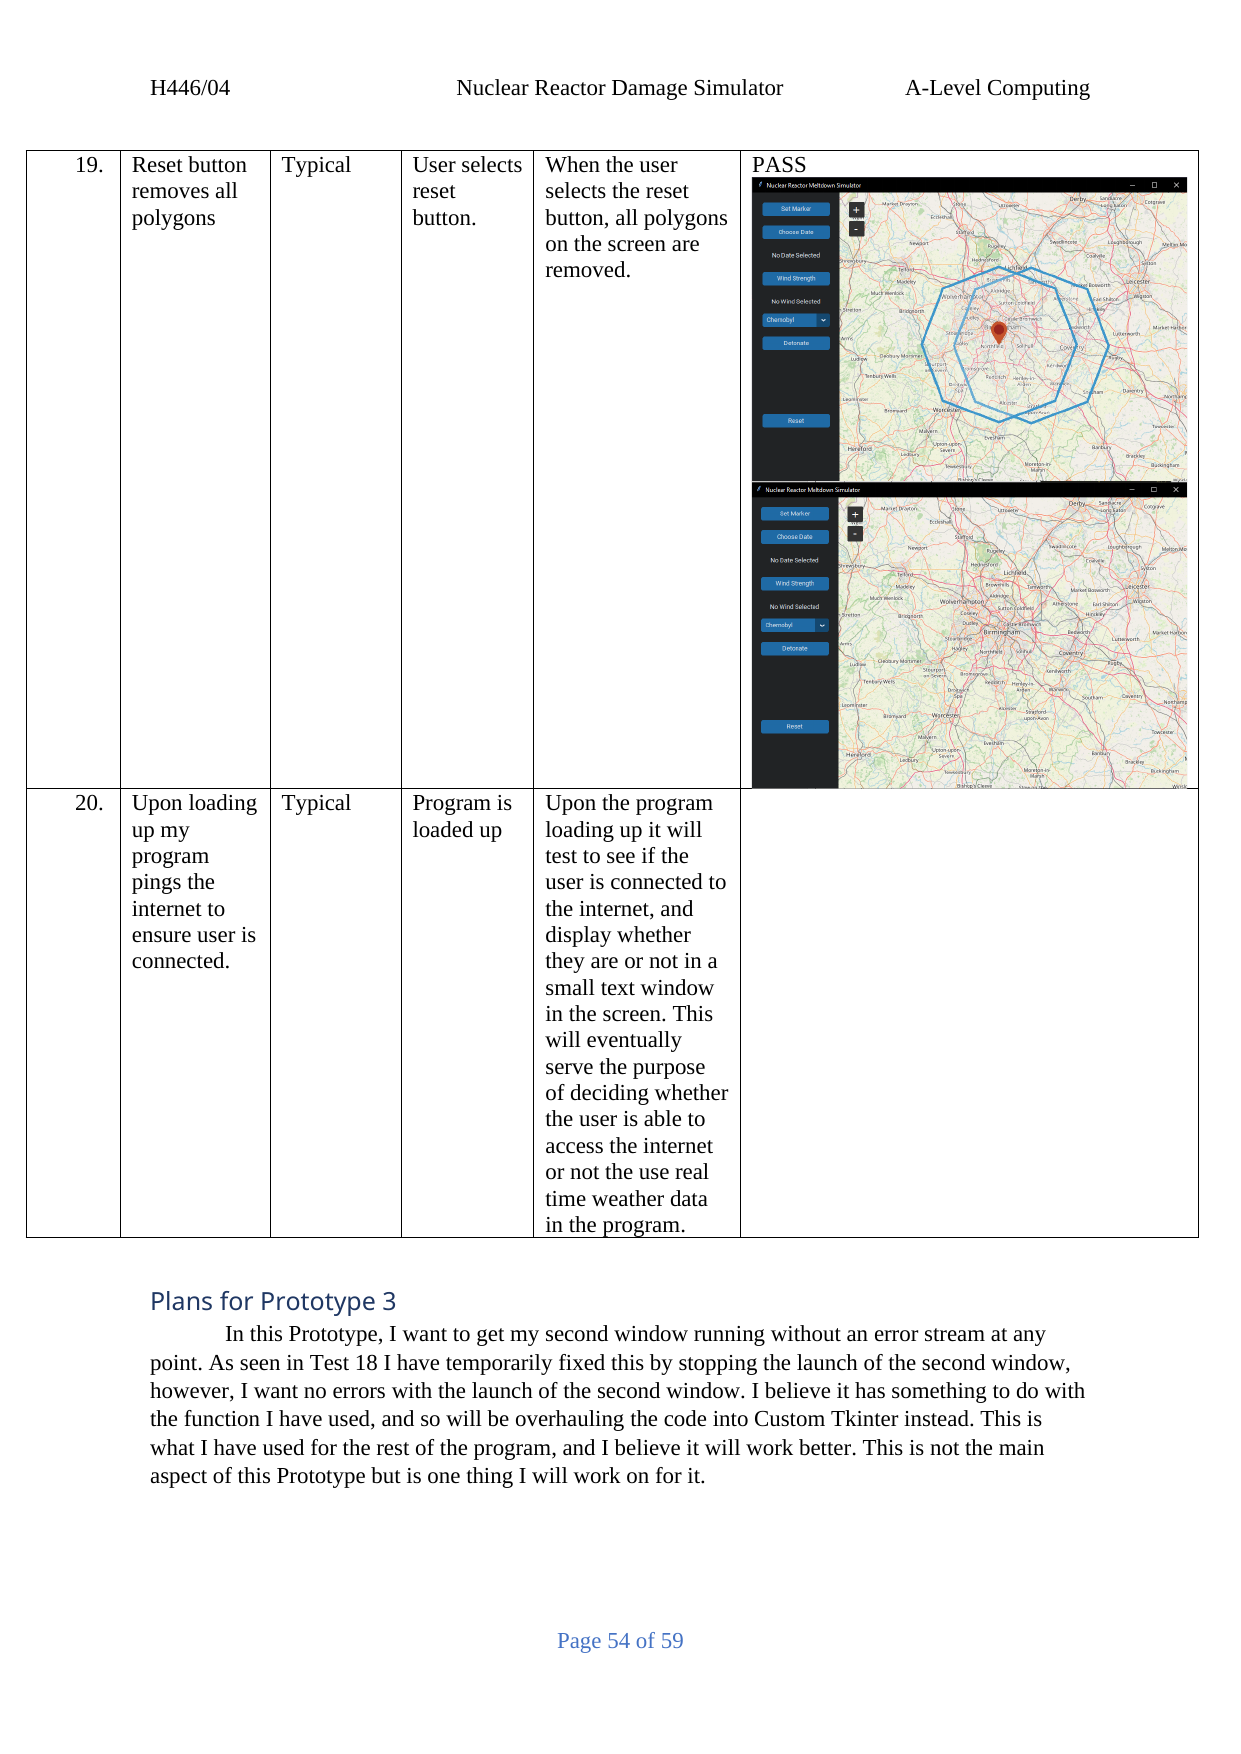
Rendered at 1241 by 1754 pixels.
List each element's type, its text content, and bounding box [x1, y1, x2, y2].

table_cell PASS [741, 151, 1198, 788]
table_cell Upon the program loading up it will test to see if the user is connected to the internet, and display whether they are or not in a small text window in the screen. This will eventually serve the purpose of deciding whether the user is able to access the internet or not the use real time weather data in the program. [534, 789, 740, 1237]
table_cell [27, 789, 120, 1237]
table_cell Program is loaded up [402, 789, 533, 1237]
table_cell Typical [271, 151, 401, 788]
table_cell [741, 789, 1198, 1237]
subtitle Plans for Prototype 3 [150, 1283, 1090, 1317]
table_cell [27, 151, 120, 788]
table_cell Typical [271, 789, 401, 1237]
table_cell Reset button removes all polygons [121, 151, 270, 788]
table_cell When the user selects the reset button, all polygons on the screen are removed. [534, 151, 740, 788]
table_cell User selects reset button. [402, 151, 533, 788]
text In this Prototype, I want to get my second window running without an error stream at any point. As seen in Test 18 I have temporarily fixed this by stopping the launch of the second window, however, I want no errors with the launch of the second window. I believe it has something to do with the function I have used, and so will be overhauling the code into Custom Tkinter instead. This is what I have used for the rest of the program, and I believe it will work better. This is not the main aspect of this Prototype but is one thing I will work on for it. [150, 1320, 1090, 1489]
picture [751, 177, 1188, 789]
table_cell Upon loading up my program pings the internet to ensure user is connected. [121, 789, 270, 1237]
